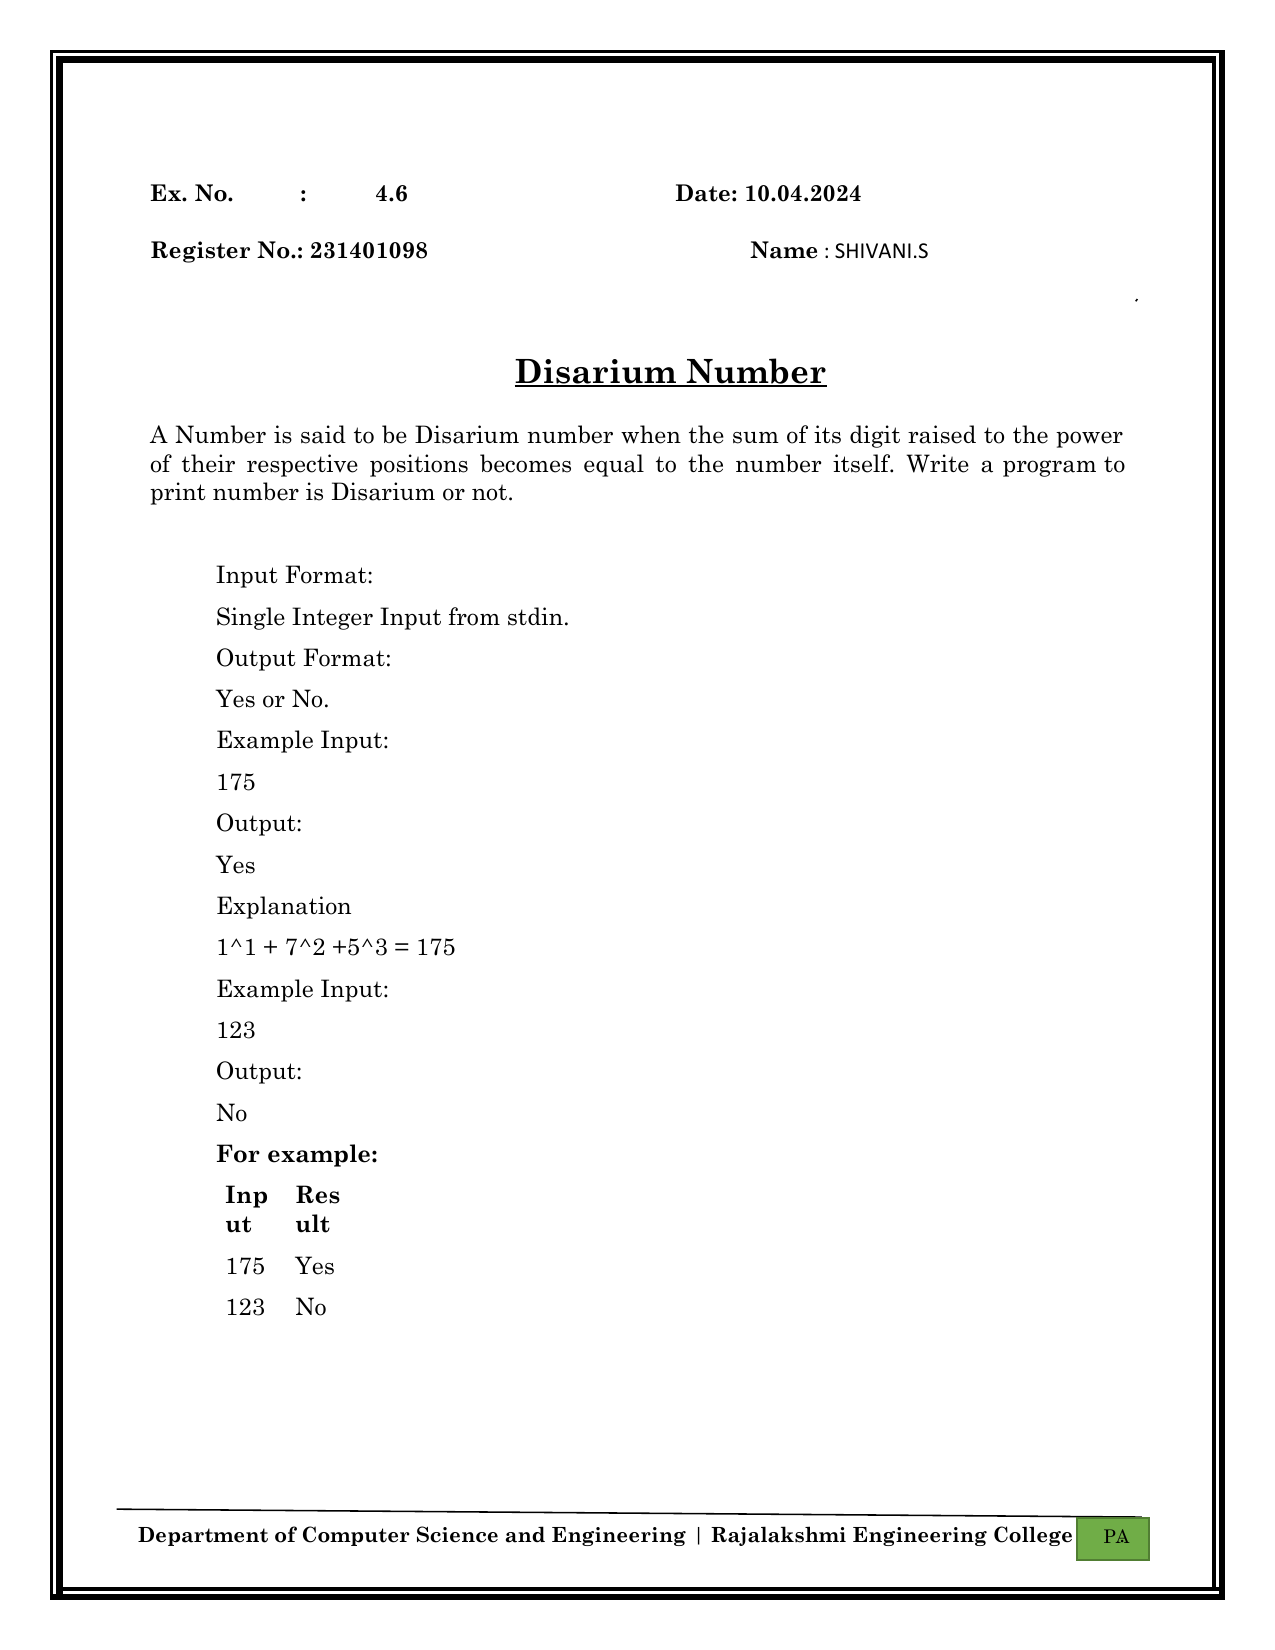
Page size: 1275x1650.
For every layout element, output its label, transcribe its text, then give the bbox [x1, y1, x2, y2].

text Ex. No. : 4.6 Date: 10.04.2024 [150, 179, 1125, 207]
text Example Input: [216, 973, 1125, 1002]
text Input Format: [216, 560, 1125, 589]
text No [216, 1097, 1125, 1126]
text Example Input: [216, 725, 1125, 754]
text Output: [216, 808, 1125, 837]
text Register No.: 231401098 Name : SHIVANI.S [150, 236, 1125, 264]
text Yes or No. [216, 684, 1125, 713]
text 1^1 + 7^2 +5^3 = 175 [216, 932, 1125, 961]
text A Number is said to be Disarium number when the sum of its digit raised to the power of their respective positions becomes equal to the number itself. Write a program to print number is Disarium or not. [150, 419, 1125, 506]
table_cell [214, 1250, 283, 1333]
text 123 [216, 1015, 1125, 1044]
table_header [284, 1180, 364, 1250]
text 175 [216, 767, 1125, 796]
text Output Format: [216, 643, 1125, 671]
text Disarium Number [216, 350, 1125, 390]
text Yes [216, 849, 1125, 878]
text Explanation [216, 891, 1125, 919]
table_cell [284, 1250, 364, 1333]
text Output: [216, 1056, 1125, 1085]
text Single Integer Input from stdin. [216, 601, 1125, 630]
text For example: [216, 1139, 1125, 1168]
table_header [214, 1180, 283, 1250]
